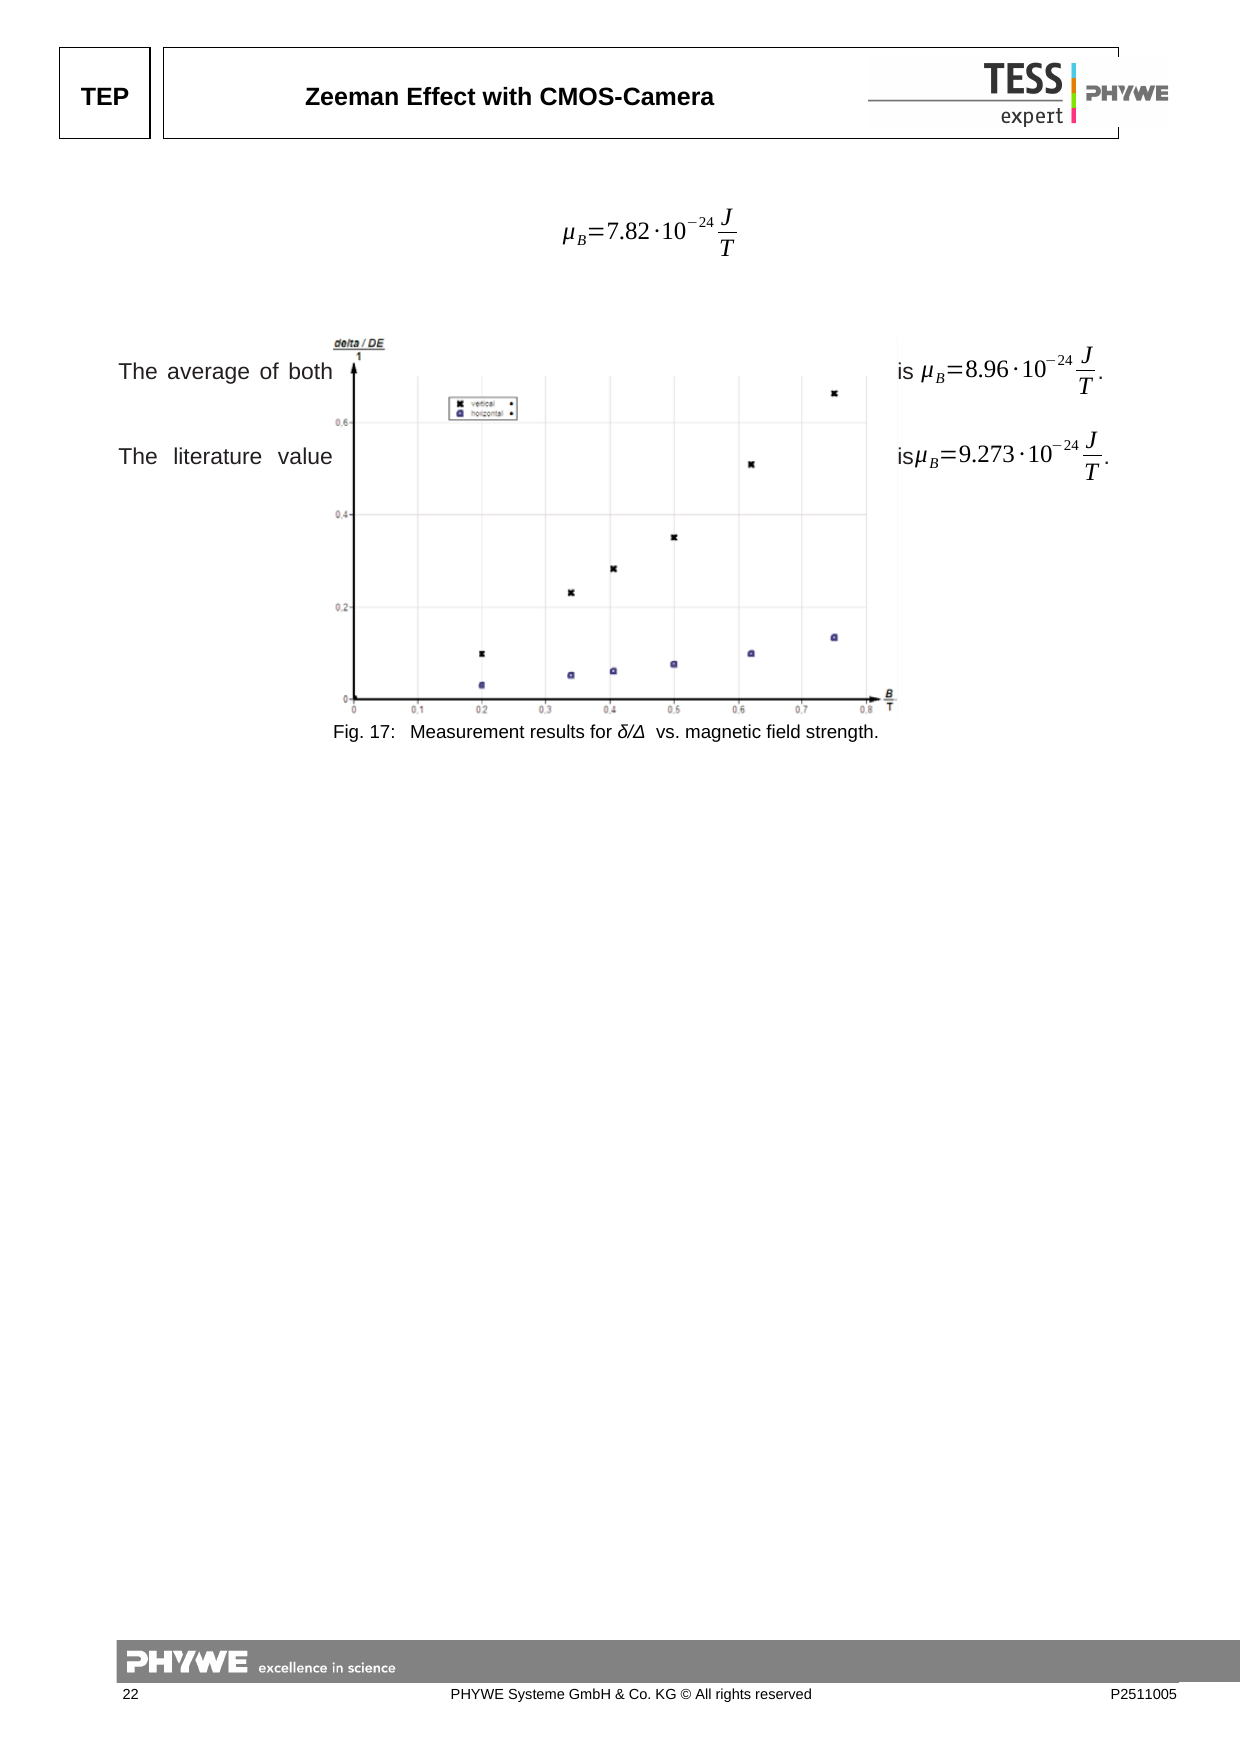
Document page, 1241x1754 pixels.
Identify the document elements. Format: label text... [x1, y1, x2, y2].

text The literature value is. [898, 427, 1181, 486]
picture [116, 1640, 1240, 1683]
text Fig. 17: Measurement results for δ/Δ vs. magnetic field strength. [333, 721, 897, 742]
text The average of both is . [898, 342, 1181, 401]
text The average of both is . [118, 342, 332, 401]
text The literature value is. [118, 427, 332, 486]
picture [868, 57, 1169, 127]
